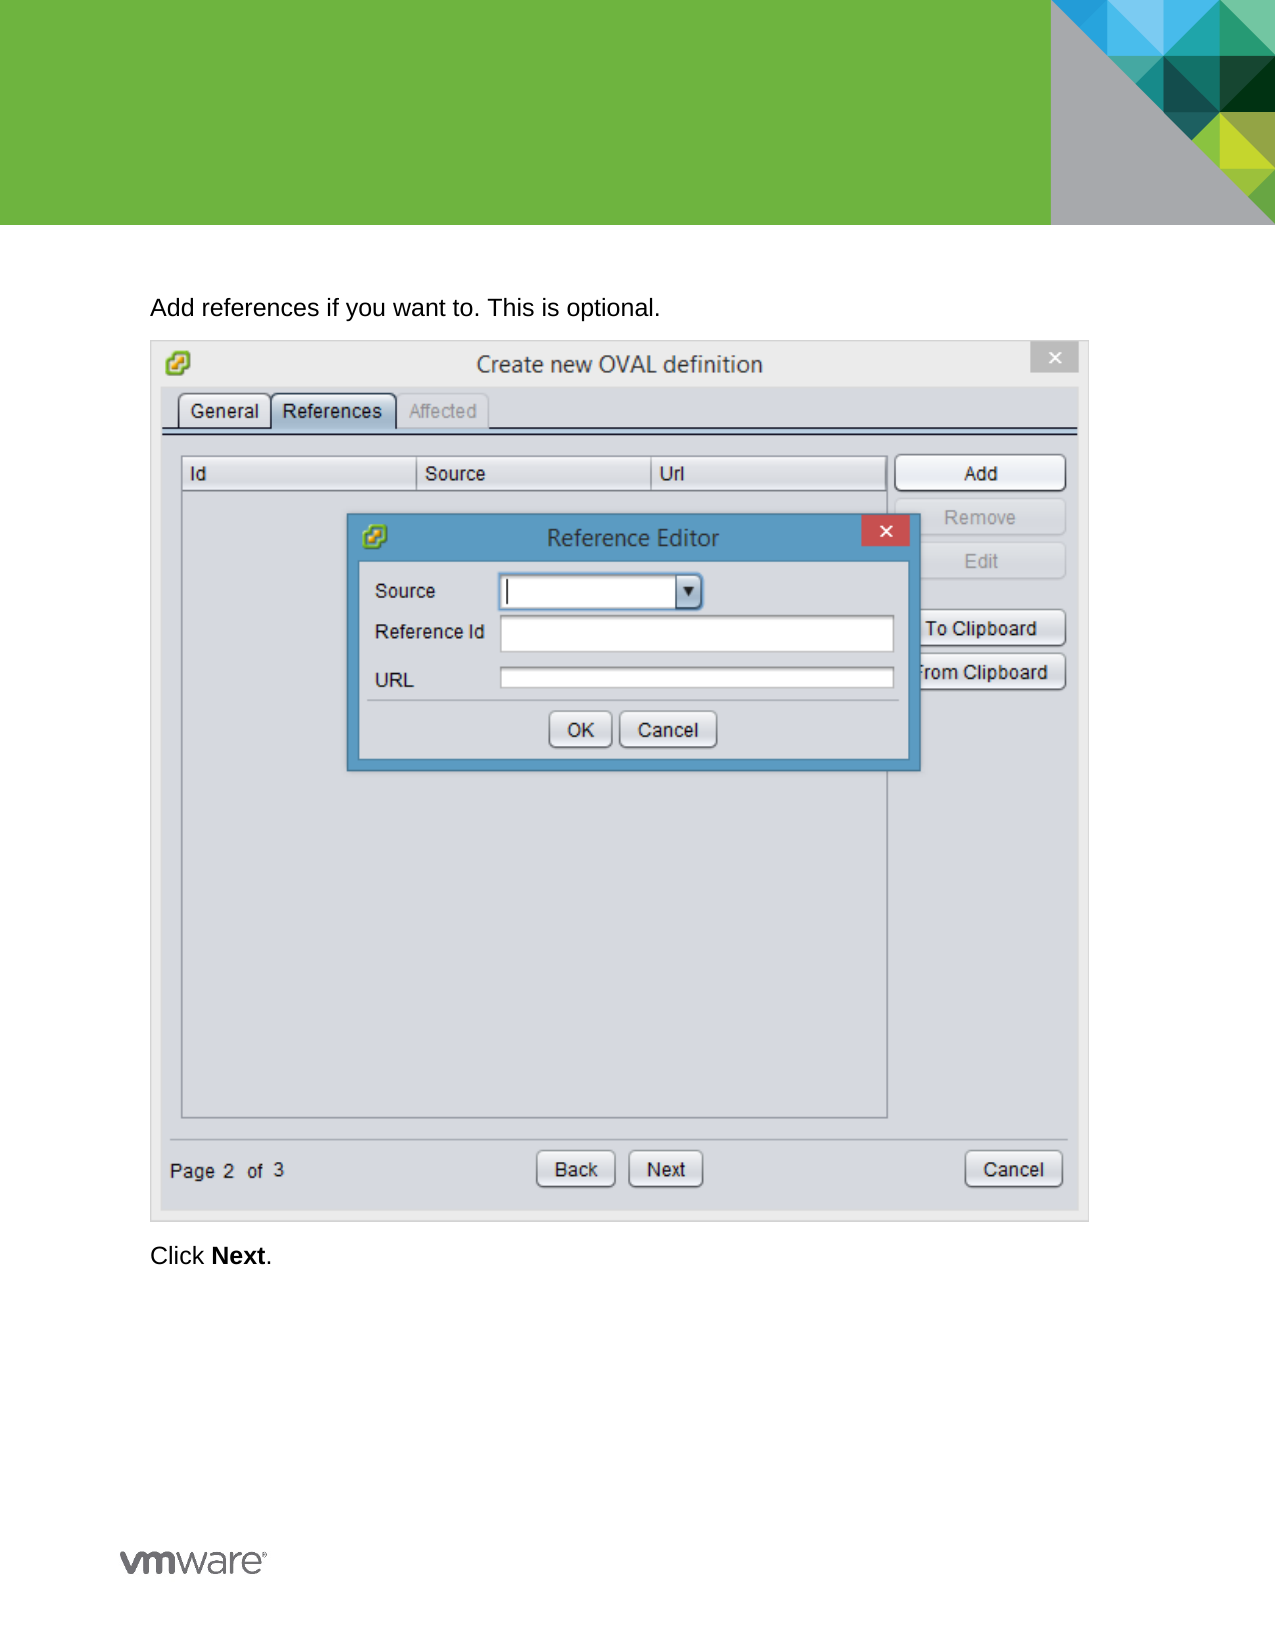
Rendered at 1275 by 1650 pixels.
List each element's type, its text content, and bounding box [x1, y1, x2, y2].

picture [0, 0, 1275, 225]
picture [97, 1529, 289, 1596]
picture [150, 340, 1089, 1222]
text Add references if you want to. This is optional. [150, 293, 1125, 322]
text Click Next. [150, 1241, 1125, 1270]
